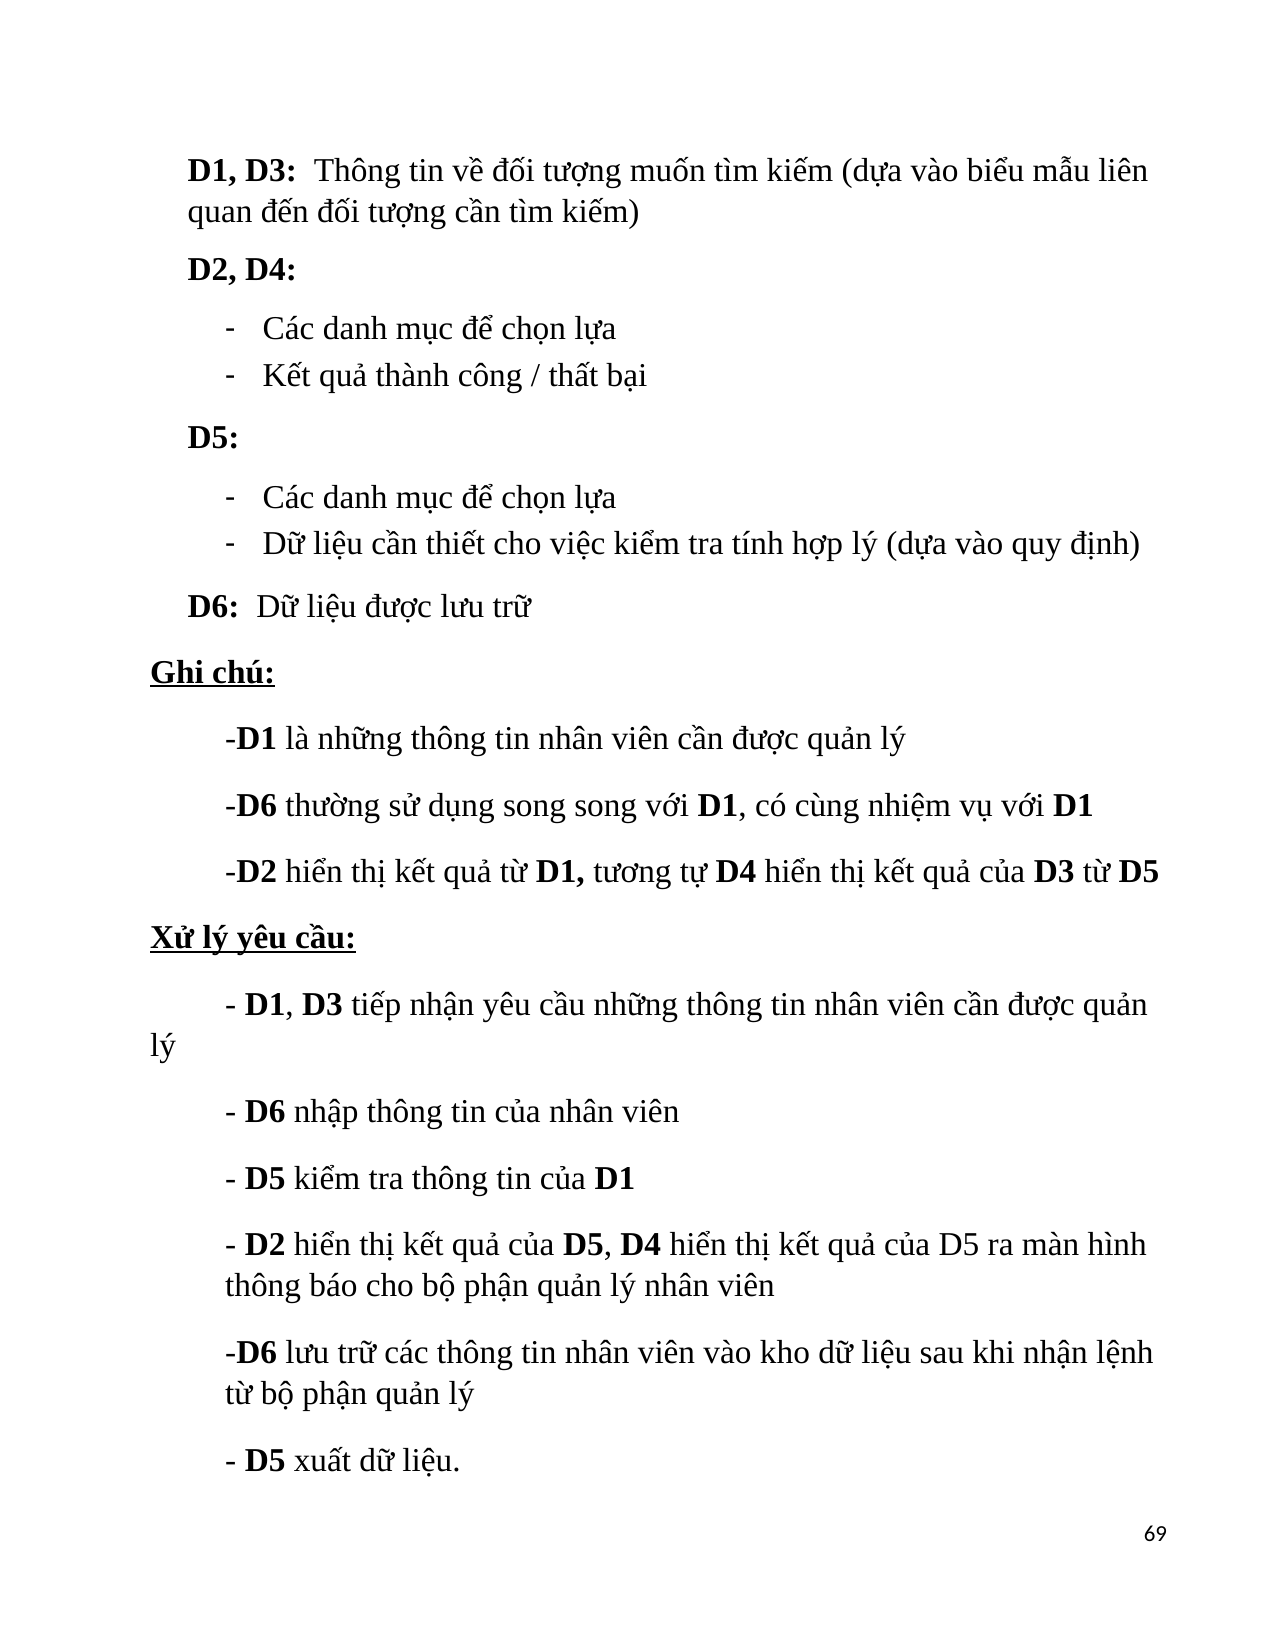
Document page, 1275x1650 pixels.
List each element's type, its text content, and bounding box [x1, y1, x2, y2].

text -D6 lưu trữ các thông tin nhân viên vào kho dữ liệu sau khi nhận lệnh từ bộ phận quản lý [225, 1332, 1167, 1412]
text D2, D4: [187, 249, 1167, 288]
list Các danh mục để chọn lựa [225, 476, 1167, 516]
list Dữ liệu cần thiết cho việc kiểm tra tính hợp lý (dựa vào quy định) [225, 522, 1167, 563]
text - D5 kiểm tra thông tin của D1 [150, 1158, 1167, 1196]
text -D1 là những thông tin nhân viên cần được quản lý [150, 718, 1167, 757]
text -D2 hiển thị kết quả từ D1, tương tự D4 hiển thị kết quả của D3 từ D5 [150, 851, 1167, 889]
text D6: Dữ liệu được lưu trữ [187, 586, 1167, 624]
text - D5 xuất dữ liệu. [150, 1440, 1167, 1478]
text - D1, D3 tiếp nhận yêu cầu những thông tin nhân viên cần được quản lý [150, 984, 1167, 1064]
list Kết quả thành công / thất bại [225, 354, 1167, 395]
text D1, D3: Thông tin về đối tượng muốn tìm kiếm (dựa vào biểu mẫu liên quan đến đối tượng cần tìm kiếm) [187, 150, 1167, 230]
text - D2 hiển thị kết quả của D5, D4 hiển thị kết quả của D5 ra màn hình thông báo cho bộ phận quản lý nhân viên [225, 1224, 1167, 1304]
text Ghi chú: [150, 652, 1167, 691]
text Xử lý yêu cầu: [150, 918, 1167, 956]
text - D6 nhập thông tin của nhân viên [150, 1092, 1167, 1130]
text D5: [187, 418, 1167, 456]
list Các danh mục để chọn lựa [225, 307, 1167, 348]
text -D6 thường sử dụng song song với D1, có cùng nhiệm vụ với D1 [150, 785, 1167, 823]
